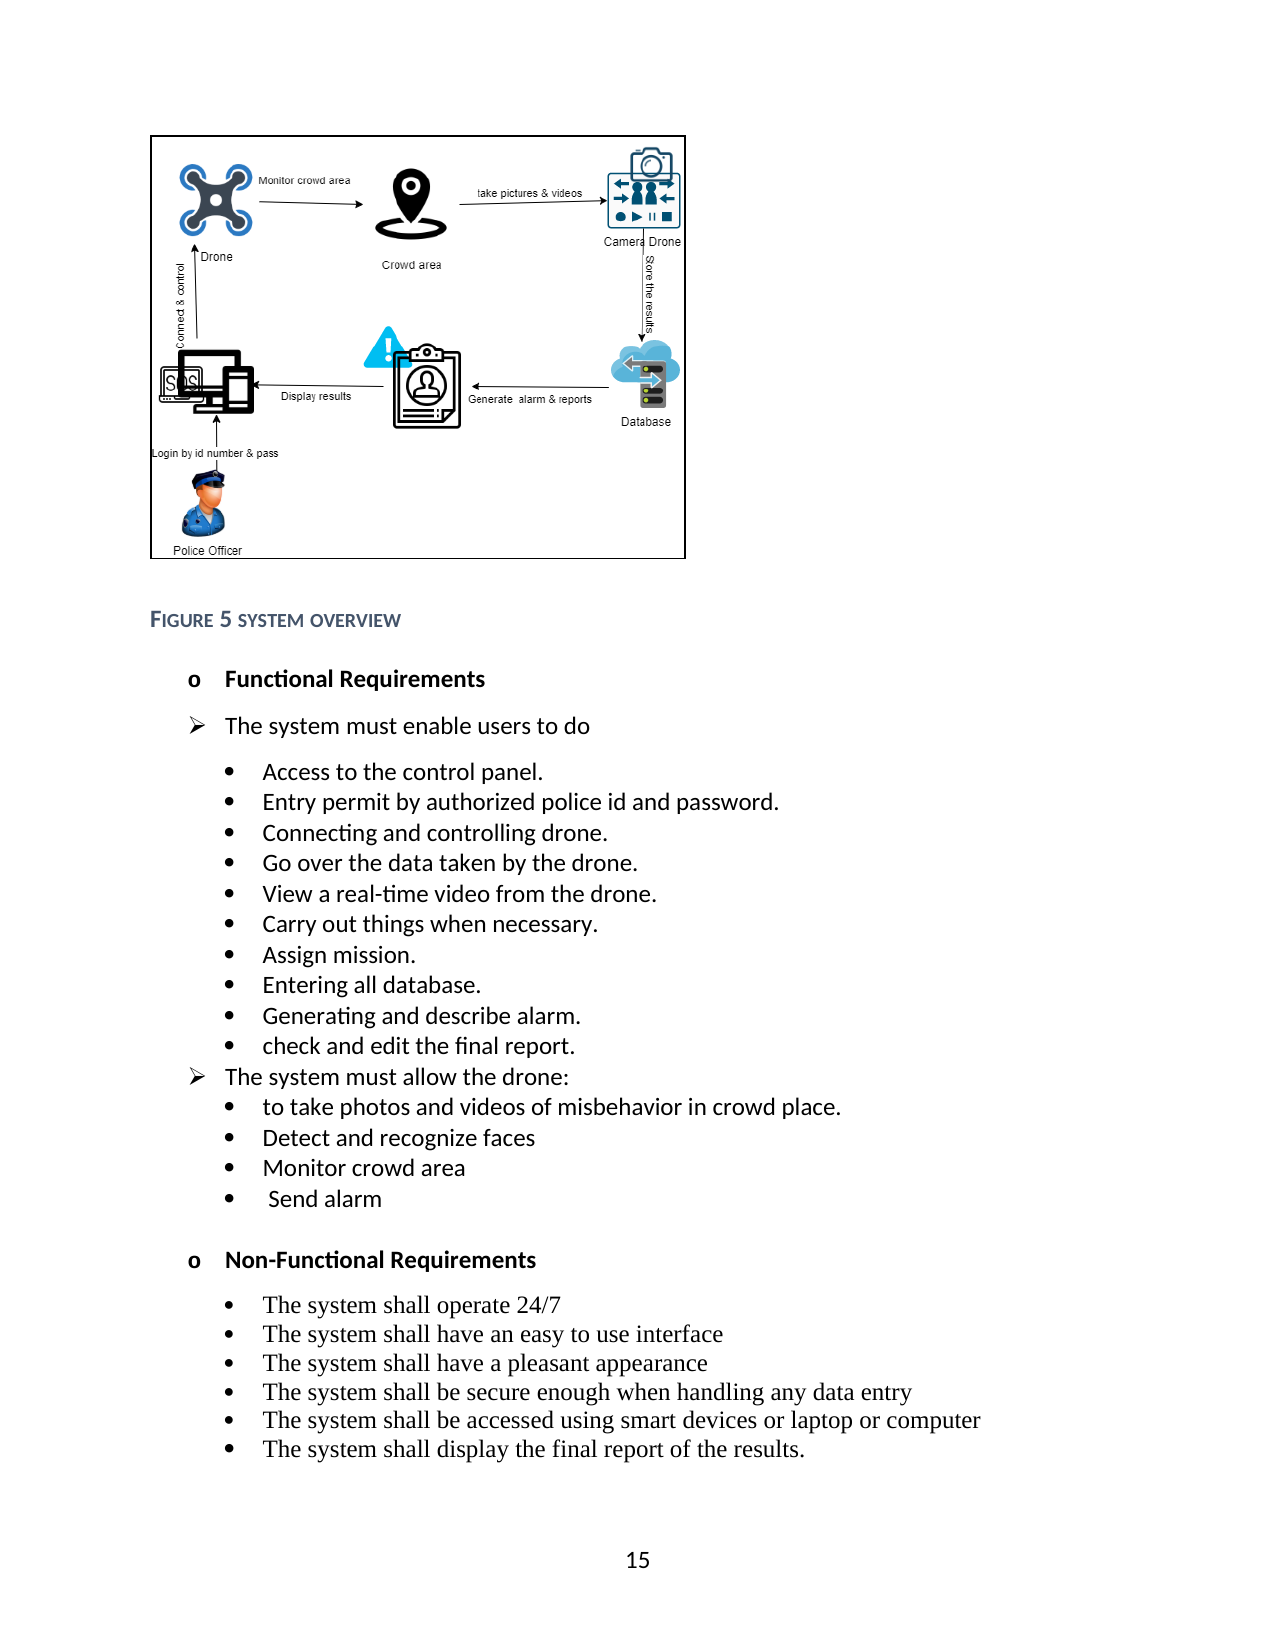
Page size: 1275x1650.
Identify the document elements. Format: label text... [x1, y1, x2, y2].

list The system shall display the final report of the results. [225, 1434, 1126, 1463]
list Carry out things when necessary. [225, 908, 1126, 939]
list The system shall operate 24/7 [225, 1291, 1126, 1319]
list Entry permit by authorized police id and password. [225, 786, 1126, 817]
list check and edit the final report. [225, 1030, 1126, 1061]
list The system must allow the drone: [187, 1061, 1126, 1091]
text Figure 5 system overview [150, 603, 1126, 634]
list Detect and recognize faces [225, 1122, 1126, 1152]
list Monitor crowd area [225, 1152, 1126, 1183]
list to take photos and videos of misbehavior in crowd place. [225, 1091, 1126, 1122]
list Entering all database. [225, 969, 1126, 1000]
list Generating and describe alarm. [225, 1000, 1126, 1030]
list Access to the control panel. [225, 756, 1126, 786]
list Go over the data taken by the drone. [225, 847, 1126, 878]
list Assign mission. [225, 939, 1126, 969]
list The system shall have an easy to use interface [225, 1319, 1126, 1348]
list Connecting and controlling drone. [225, 817, 1126, 847]
list The system shall be accessed using smart devices or laptop or computer [225, 1406, 1126, 1434]
list Send alarm [225, 1183, 1126, 1213]
picture [152, 137, 684, 558]
list Functional Requirements [187, 663, 1126, 694]
list View a real-time video from the drone. [225, 878, 1126, 908]
list The system shall have a pleasant appearance [225, 1348, 1126, 1377]
list The system must enable users to do [187, 710, 1126, 740]
list The system shall be secure enough when handling any data entry [225, 1377, 1126, 1406]
list Non-Functional Requirements [187, 1244, 1126, 1275]
